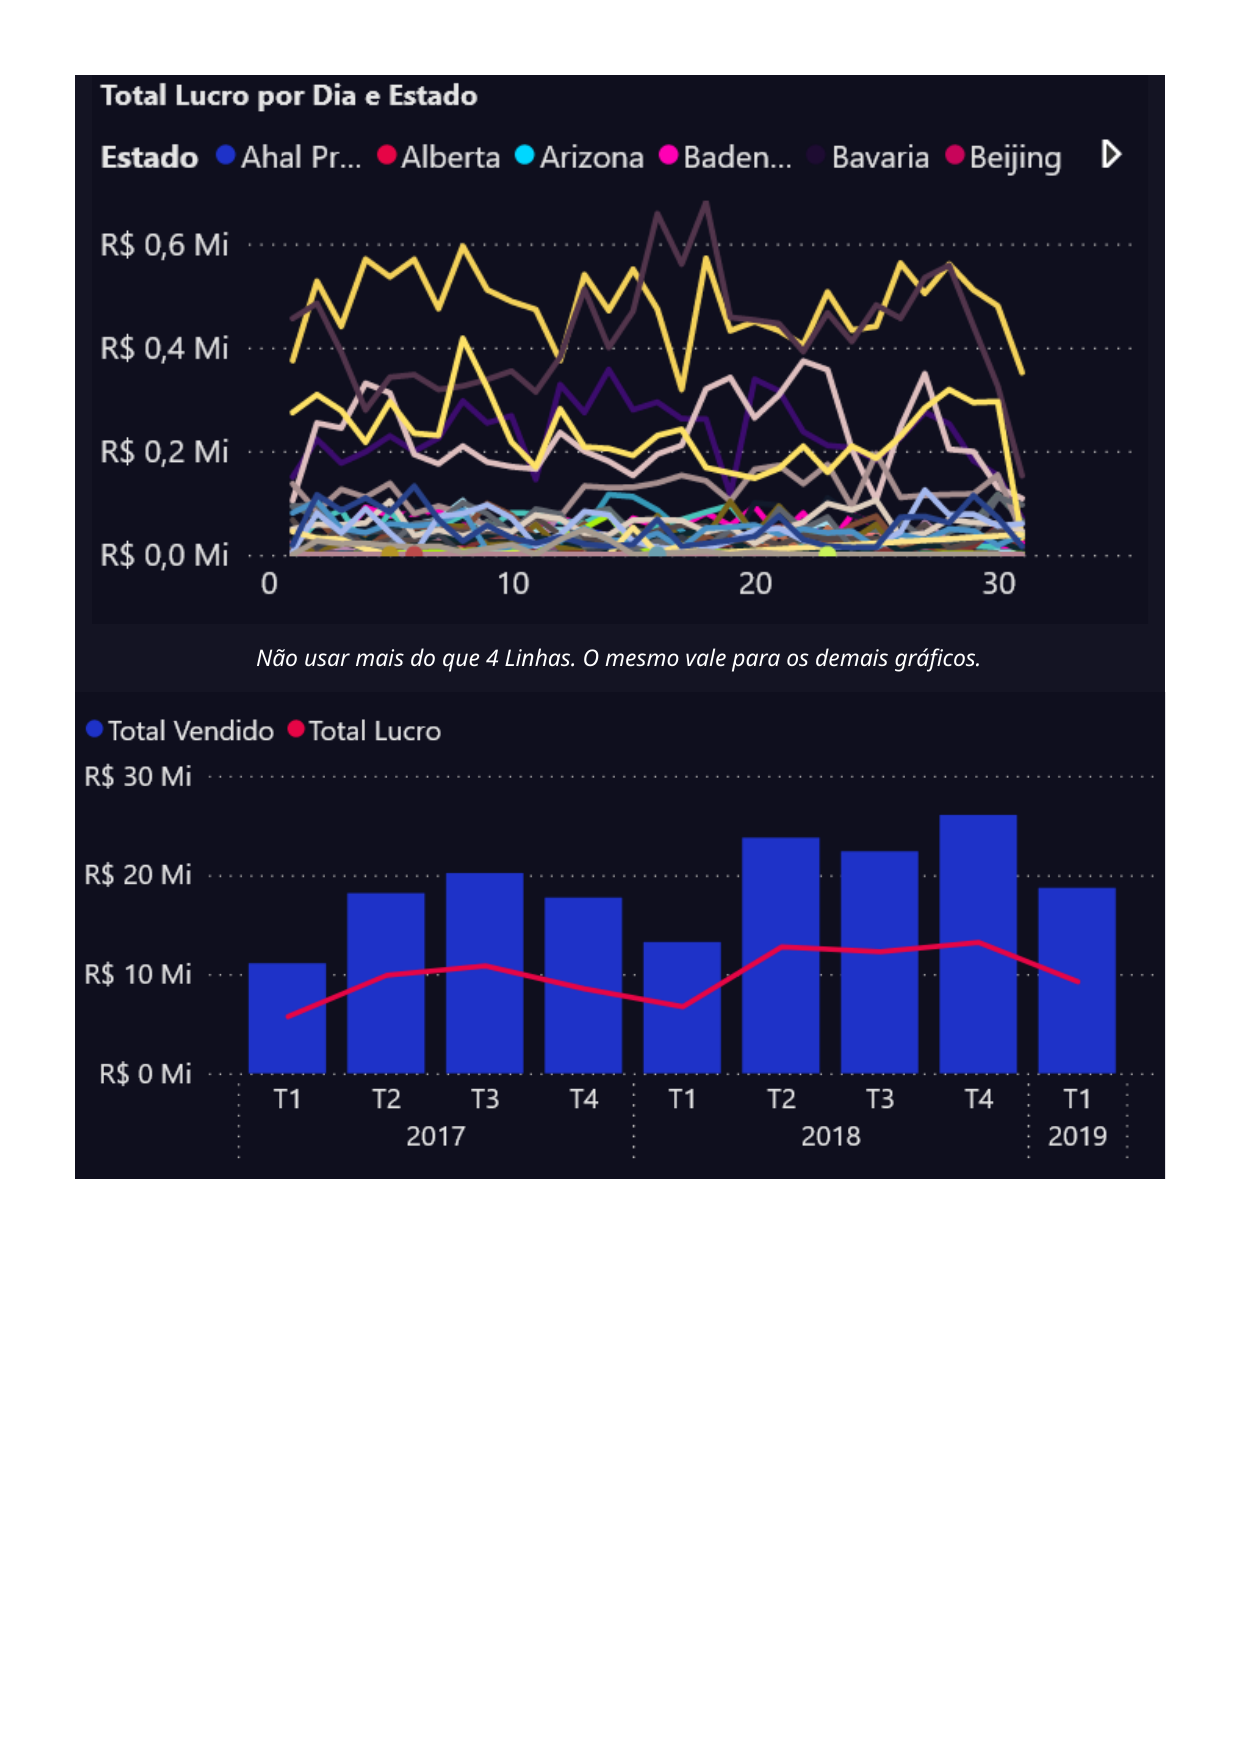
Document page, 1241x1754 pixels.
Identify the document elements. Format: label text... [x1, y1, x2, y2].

picture [75, 692, 1166, 1179]
picture [92, 75, 1149, 624]
text Não usar mais do que 4 Linhas. O mesmo vale para os demais gráficos. [75, 642, 1165, 673]
